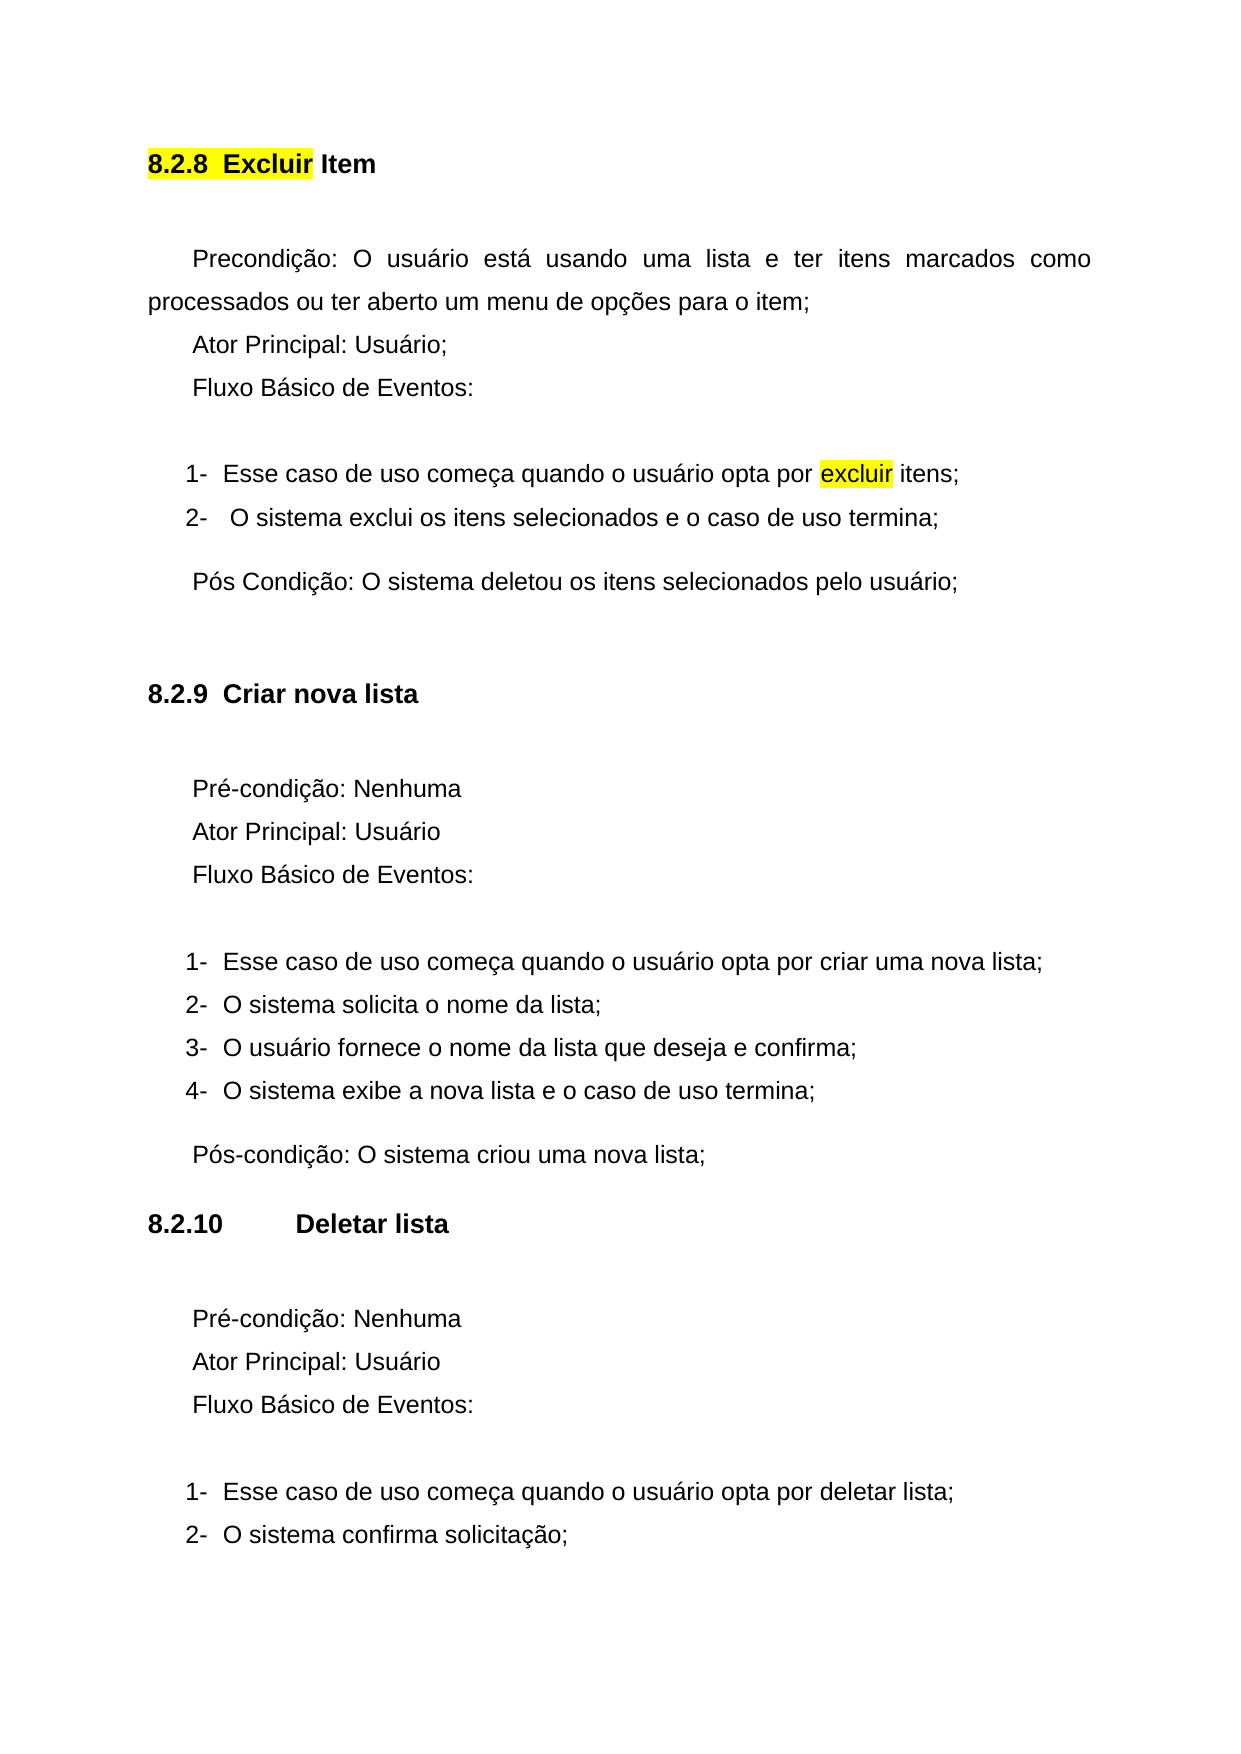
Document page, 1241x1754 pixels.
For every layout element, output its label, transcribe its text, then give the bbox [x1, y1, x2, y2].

text Precondição: O usuário está usando uma lista e ter itens marcados como processados ou ter aberto um menu de opções para o item; [148, 244, 1092, 316]
text Ator Principal: Usuário [148, 1347, 1092, 1376]
list O sistema exibe a nova lista e o caso de uso termina; [185, 1076, 1092, 1105]
text Ator Principal: Usuário [148, 817, 1092, 846]
list Esse caso de uso começa quando o usuário opta por criar uma nova lista; [185, 947, 1092, 975]
subtitle Deletar lista [148, 1208, 1092, 1239]
list O sistema confirma solicitação; [185, 1520, 1092, 1549]
subtitle Excluir Item [313, 148, 1092, 179]
text Fluxo Básico de Eventos: [148, 860, 1092, 889]
list O sistema exclui os itens selecionados e o caso de uso termina; [185, 503, 1092, 531]
text Fluxo Básico de Eventos: [148, 1391, 1092, 1419]
text Pré-condição: Nenhuma [148, 1304, 1092, 1333]
list Esse caso de uso começa quando o usuário opta por deletar lista; [185, 1477, 1092, 1506]
text Pós Condição: O sistema deletou os itens selecionados pelo usuário; [148, 567, 1092, 595]
text Fluxo Básico de Eventos: [148, 373, 1092, 402]
subtitle Criar nova lista [148, 678, 1092, 709]
text Pós-condição: O sistema criou uma nova lista; [148, 1140, 1092, 1169]
list Esse caso de uso começa quando o usuário opta por excluir itens; [185, 459, 1092, 488]
text Pré-condição: Nenhuma [148, 774, 1092, 803]
list O sistema solicita o nome da lista; [185, 990, 1092, 1018]
list O usuário fornece o nome da lista que deseja e confirma; [185, 1033, 1092, 1062]
text Ator Principal: Usuário; [148, 330, 1092, 359]
